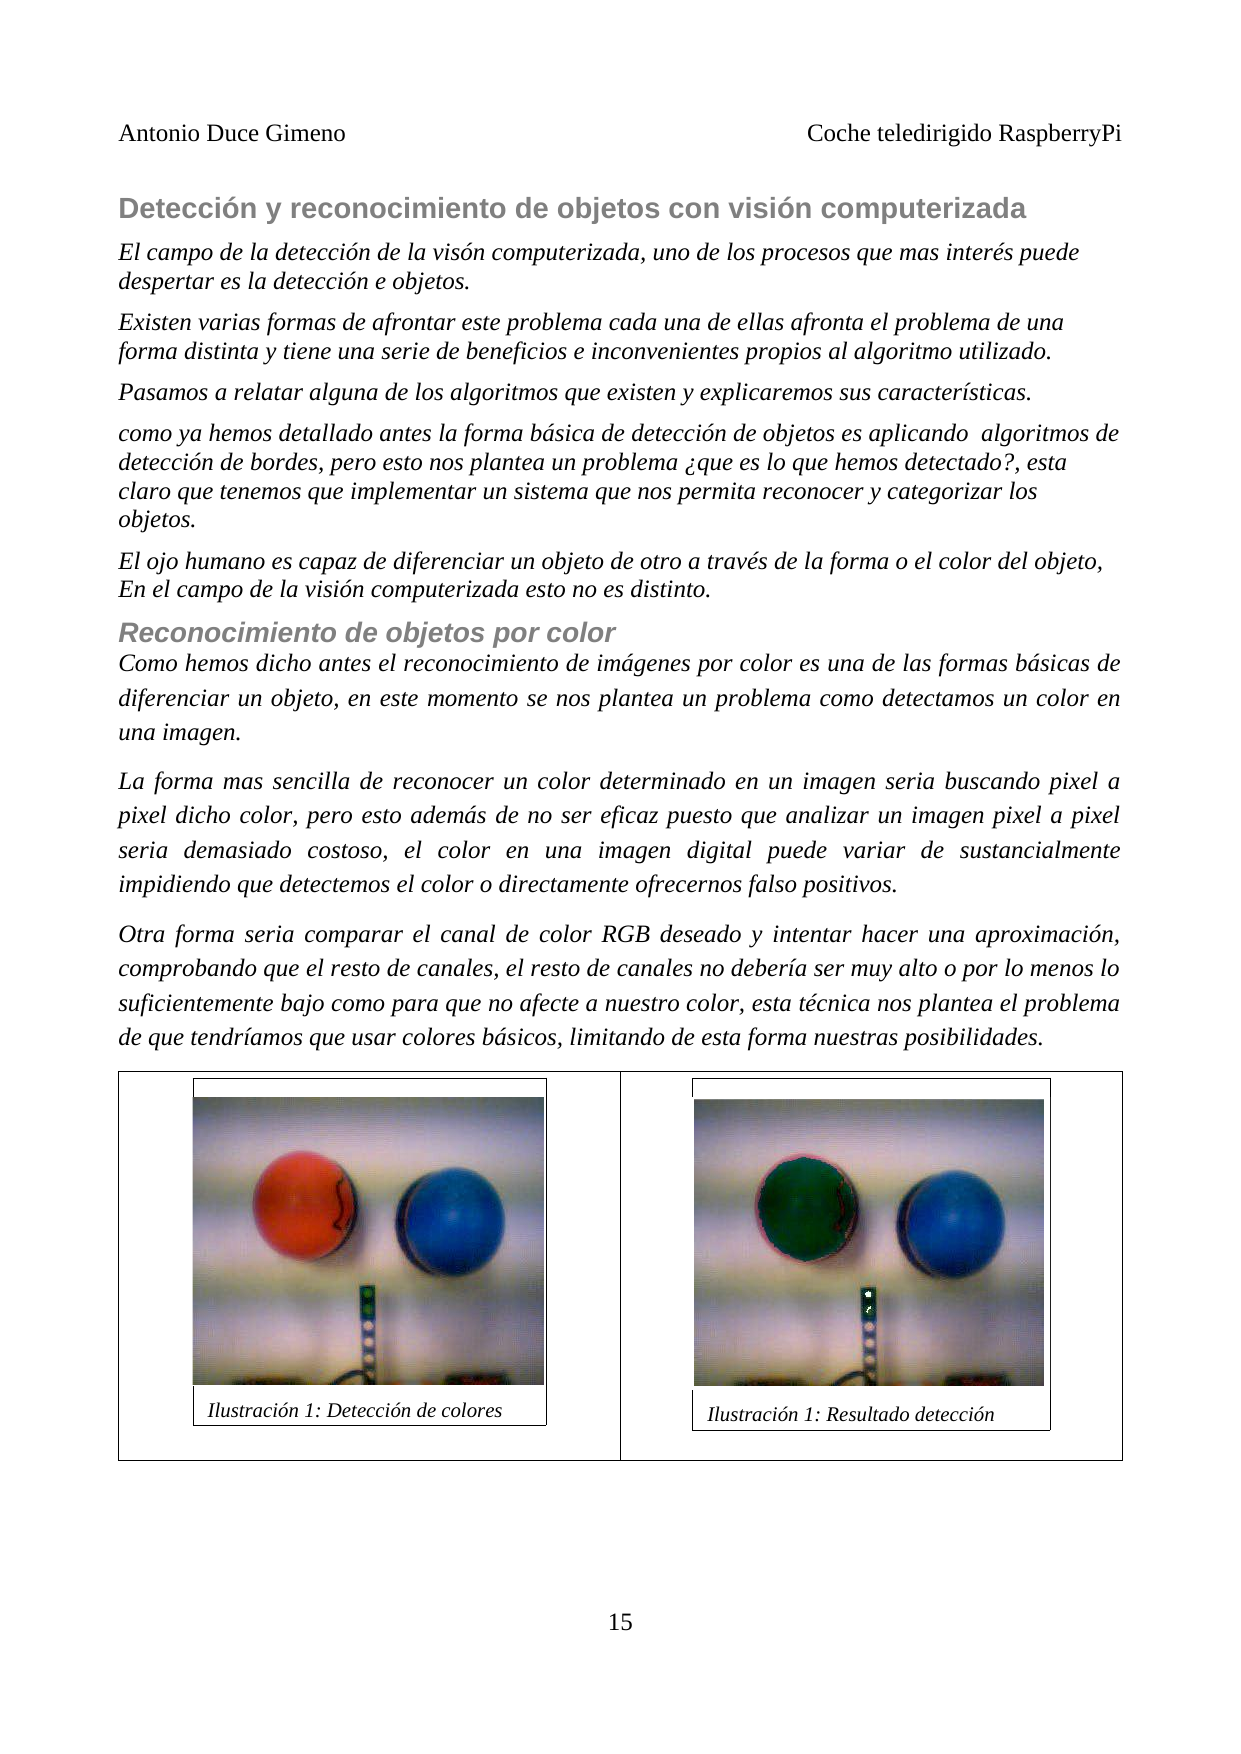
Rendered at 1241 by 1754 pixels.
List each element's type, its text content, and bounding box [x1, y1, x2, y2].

table_header [621, 1072, 1122, 1460]
table_header [119, 1072, 620, 1460]
text El campo de la detección de la visón computerizada, uno de los procesos que mas interés puede despertar es la detección e objetos. [118, 237, 1122, 294]
text Existen varias formas de afrontar este problema cada una de ellas afronta el problema de una forma distinta y tiene una serie de beneficios e inconvenientes propios al algoritmo utilizado. [118, 307, 1122, 364]
list Detección y reconocimiento de objetos con visión computerizada [118, 191, 1122, 224]
text como ya hemos detallado antes la forma básica de detección de objetos es aplicando algoritmos de detección de bordes, pero esto nos plantea un problema ¿que es lo que hemos detectado?, esta claro que tenemos que implementar un sistema que nos permita reconocer y categorizar los objetos. [118, 418, 1122, 533]
picture [691, 1097, 1051, 1390]
text La forma mas sencilla de reconocer un color determinado en un imagen seria buscando pixel a pixel dicho color, pero esto además de no ser eficaz puesto que analizar un imagen pixel a pixel seria demasiado costoso, el color en una imagen digital puede variar de sustancialmente impidiendo que detectemos el color o directamente ofrecernos falso positivos. [118, 766, 1122, 898]
text Pasamos a relatar alguna de los algoritmos que existen y explicaremos sus características. [118, 377, 1122, 406]
text Otra forma seria comparar el canal de color RGB deseado y intentar hacer una aproximación, comprobando que el resto de canales, el resto de canales no debería ser muy alto o por lo menos lo suficientemente bajo como para que no afecte a nuestro color, esta técnica nos plantea el problema de que tendríamos que usar colores básicos, limitando de esta forma nuestras posibilidades. [118, 919, 1122, 1051]
list Reconocimiento de objetos por color [118, 616, 1122, 648]
picture [192, 1097, 546, 1386]
text El ojo humano es capaz de diferenciar un objeto de otro a través de la forma o el color del objeto, En el campo de la visión computerizada esto no es distinto. [118, 546, 1122, 603]
text Como hemos dicho antes el reconocimiento de imágenes por color es una de las formas básicas de diferenciar un objeto, en este momento se nos plantea un problema como detectamos un color en una imagen. [118, 648, 1122, 746]
